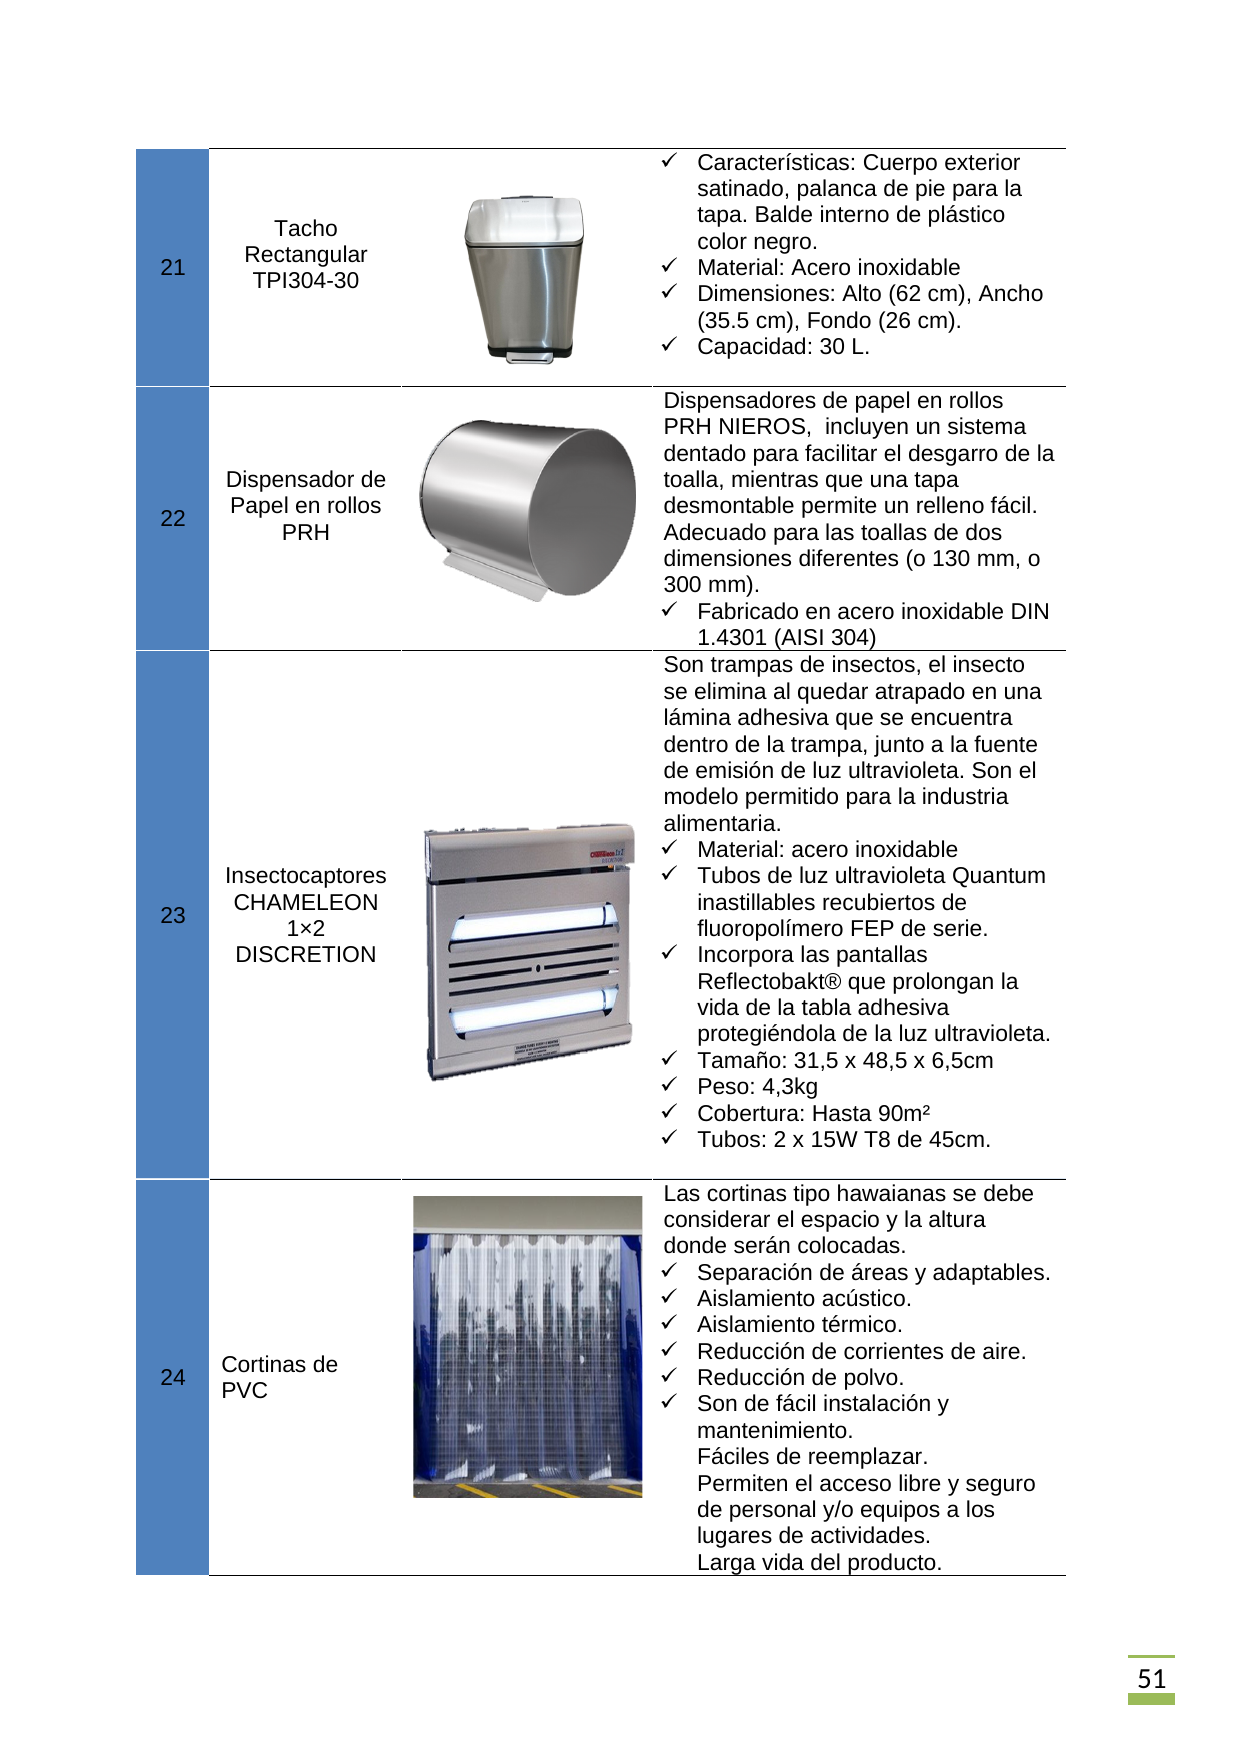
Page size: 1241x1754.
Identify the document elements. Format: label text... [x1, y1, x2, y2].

table_cell 24 [136, 1180, 209, 1575]
table_cell Las cortinas tipo hawaianas se debe considerar el espacio y la altura donde serán colocadas. Separación de áreas y adaptables. Aislamiento acústico. Aislamiento térmico. Reducción de corrientes de aire. Reducción de polvo. Son de fácil instalación y mantenimiento. Fáciles de reemplazar. Permiten el acceso libre y seguro de personal y/o equipos a los lugares de actividades. Larga vida del producto. [653, 1180, 1066, 1575]
picture [419, 420, 636, 602]
table_cell Características: Cuerpo exterior satinado, palanca de pie para la tapa. Balde interno de plástico color negro. Material: Acero inoxidable Dimensiones: Alto (62 cm), Ancho (35.5 cm), Fondo (26 cm). Capacidad: 30 L. [653, 149, 1066, 386]
table_cell 22 [136, 387, 209, 650]
table_cell [402, 149, 652, 386]
table_cell [402, 1180, 652, 1575]
table_cell [402, 387, 652, 650]
table_cell Tacho Rectangular TPI304-30 [210, 149, 401, 386]
table_cell 23 [136, 651, 209, 1178]
picture [448, 177, 605, 376]
table_cell [402, 651, 652, 1178]
table_cell Dispensadores de papel en rollos PRH NIEROS, incluyen un sistema dentado para facilitar el desgarro de la toalla, mientras que una tapa desmontable permite un relleno fácil. Adecuado para las toallas de dos dimensiones diferentes (o 130 mm, o 300 mm). Fabricado en acero inoxidable DIN 1.4301 (AISI 304) [653, 387, 1066, 650]
table_cell Cortinas de PVC [210, 1180, 401, 1575]
table_cell 21 [136, 149, 209, 386]
table_cell Insectocaptores CHAMELEON 1×2 DISCRETION [210, 651, 401, 1178]
table_cell Dispensador de Papel en rollos PRH [210, 387, 401, 650]
picture [406, 814, 647, 1086]
table_cell Son trampas de insectos, el insecto se elimina al quedar atrapado en una lámina adhesiva que se encuentra dentro de la trampa, junto a la fuente de emisión de luz ultravioleta. Son el modelo permitido para la industria alimentaria. Material: acero inoxidable Tubos de luz ultravioleta Quantum inastillables recubiertos de fluoropolímero FEP de serie. Incorpora las pantallas Reflectobakt® que prolongan la vida de la tabla adhesiva protegiéndola de la luz ultravioleta. Tamaño: 31,5 x 48,5 x 6,5cm Peso: 4,3kg Cobertura: Hasta 90m² Tubos: 2 x 15W T8 de 45cm. [653, 651, 1066, 1178]
picture [413, 1196, 643, 1498]
